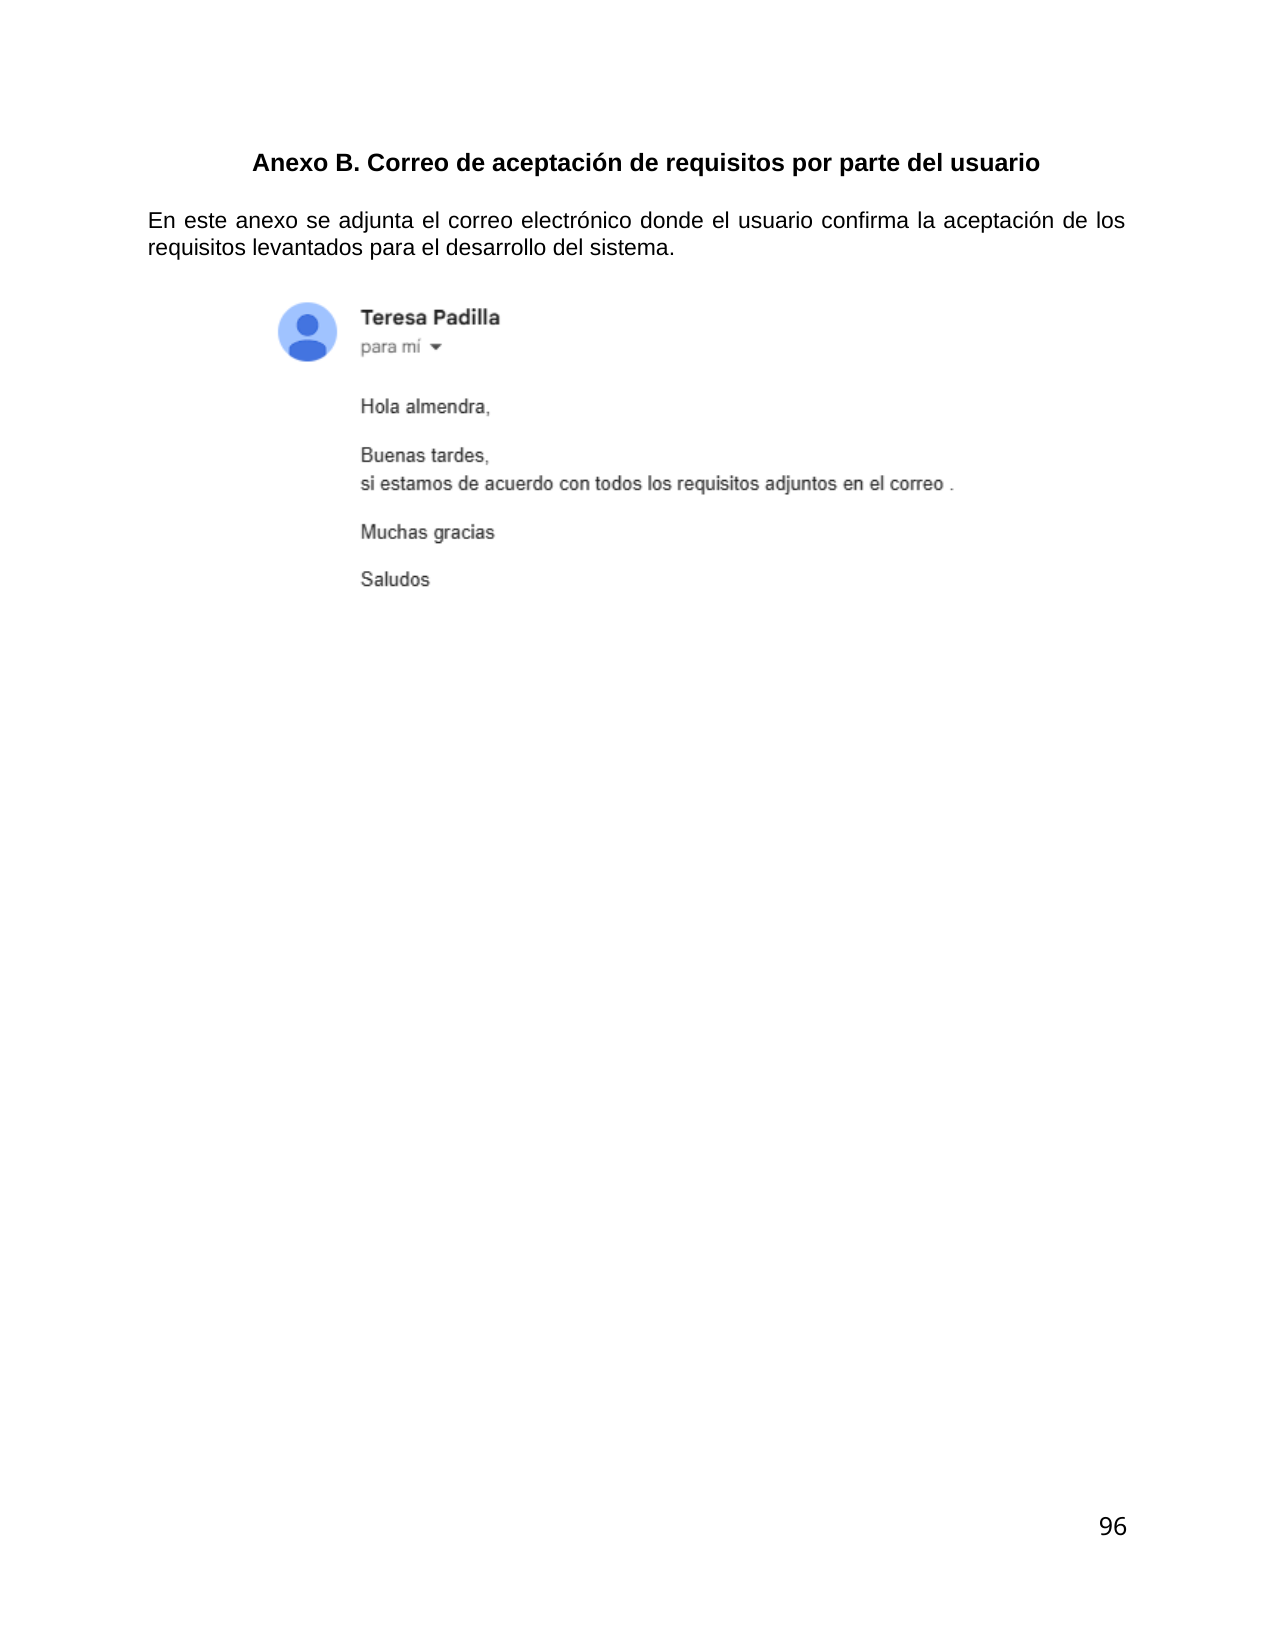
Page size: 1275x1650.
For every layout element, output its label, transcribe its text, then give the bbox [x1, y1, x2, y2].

text En este anexo se adjunta el correo electrónico donde el usuario confirma la aceptación de los requisitos levantados para el desarrollo del sistema. [148, 207, 1127, 260]
picture [265, 276, 1010, 610]
subtitle Anexo B. Correo de aceptación de requisitos por parte del usuario [193, 148, 1127, 176]
